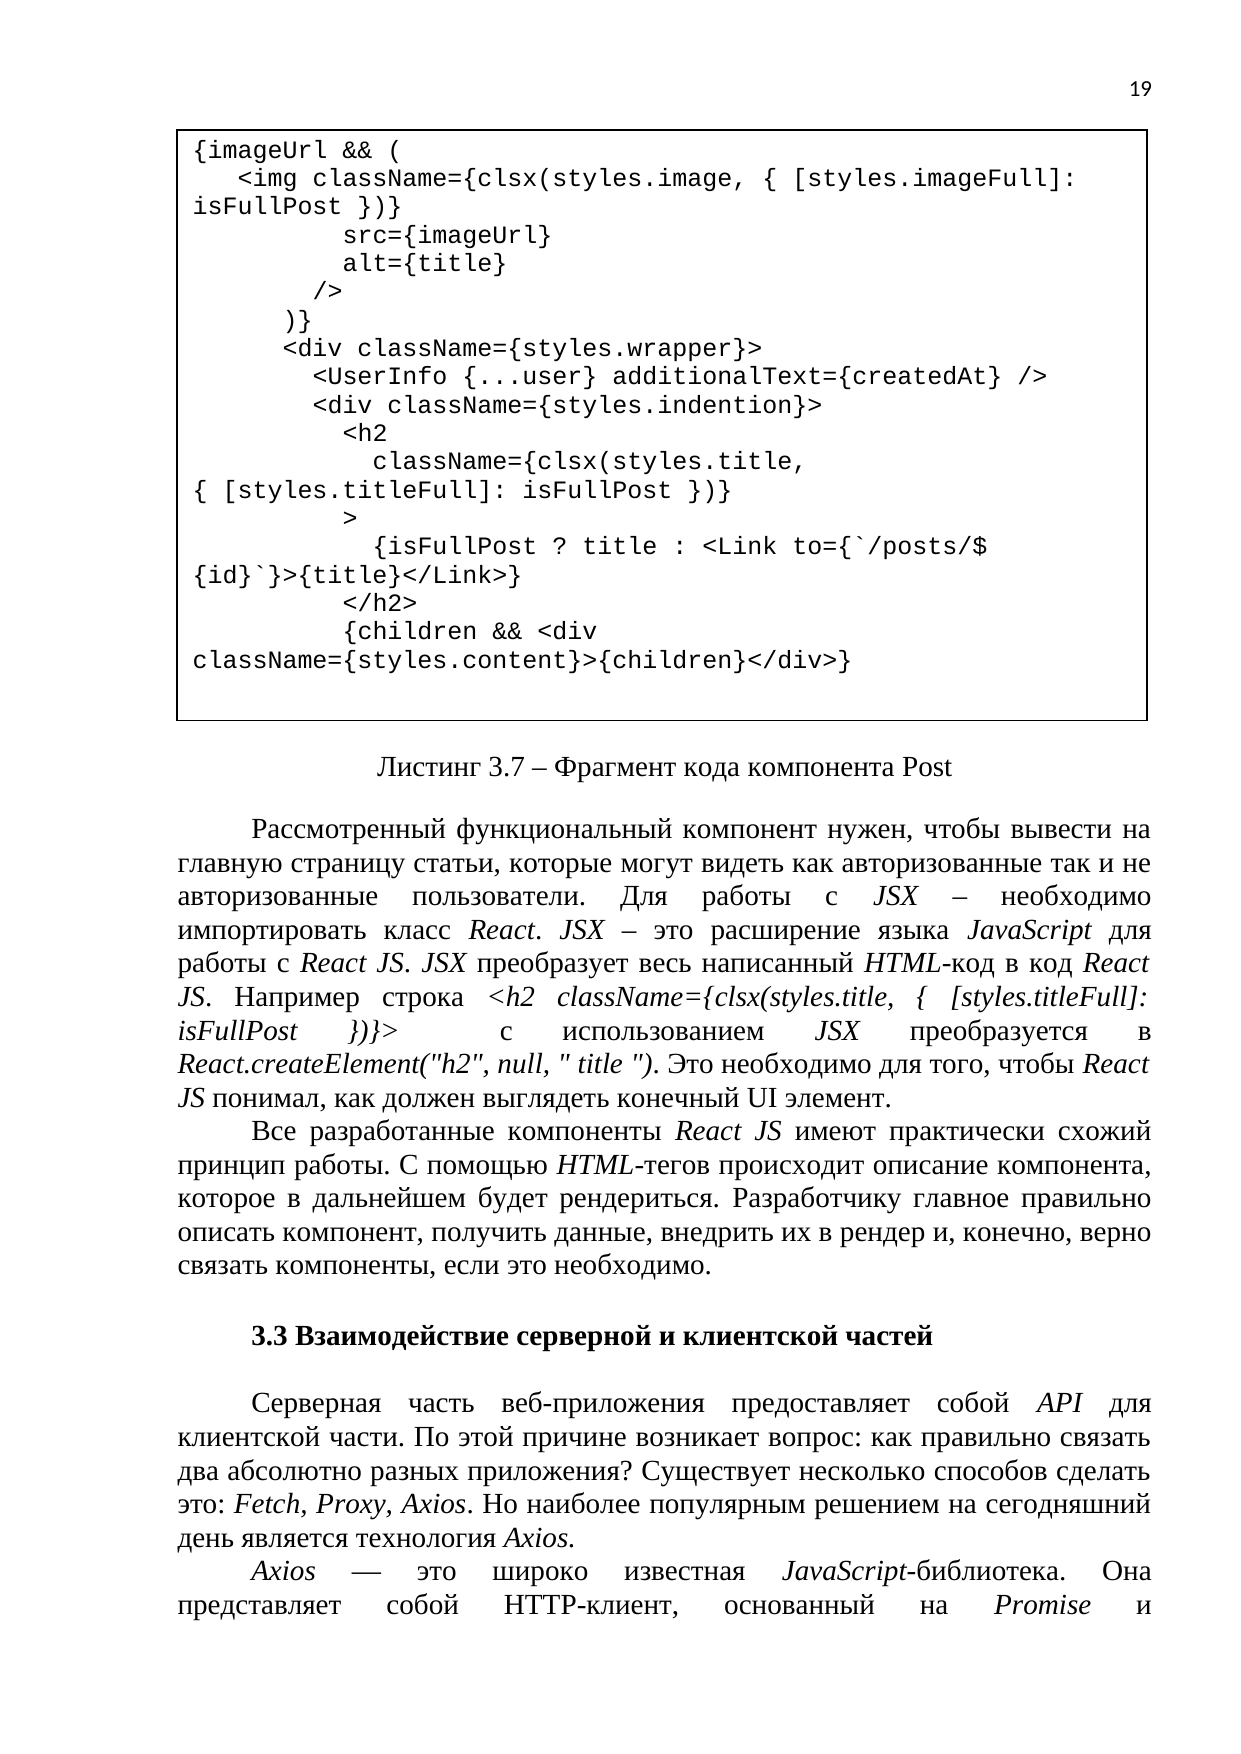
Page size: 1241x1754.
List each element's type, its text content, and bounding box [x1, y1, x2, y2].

text Рассмотренный функциональный компонент нужен, чтобы вывести на главную страницу статьи, которые могут видеть как авторизованные так и не авторизованные пользователи. Для работы с JSX – необходимо импортировать класс React. JSX – это расширение языка JavaScript для работы с React JS. JSX преобразует весь написанный HTML-код в код React JS. Например строка <h2 className={clsx(styles.title, { [styles.titleFull]: isFullPost })}> с использованием JSX преобразуется в React.createElement("h2", null, " title "). Это необходимо для того, чтобы React JS понимал, как должен выглядеть конечный UI элемент. [177, 811, 1152, 1113]
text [177, 1553, 1152, 1620]
text Все разработанные компоненты React JS имеют практически схожий принцип работы. С помощью HTML-тегов происходит описание компонента, которое в дальнейшем будет рендериться. Разработчику главное правильно описать компонент, получить данные, внедрить их в рендер и, конечно, верно связать компоненты, если это необходимо. [177, 1113, 1152, 1281]
text Серверная часть веб-приложения предоставляет собой API для клиентской части. По этой причине возникает вопрос: как правильно связать два абсолютно разных приложения? Существует несколько способов сделать это: Fetch, Proxy, Axios. Но наиболее популярным решением на сегодняшний день является технология Axios. [177, 1386, 1152, 1553]
subtitle Взаимодействие серверной и клиентской частей [177, 1318, 1152, 1352]
text Листинг 3.7 – Фрагмент кода компонента Post [177, 749, 1152, 782]
